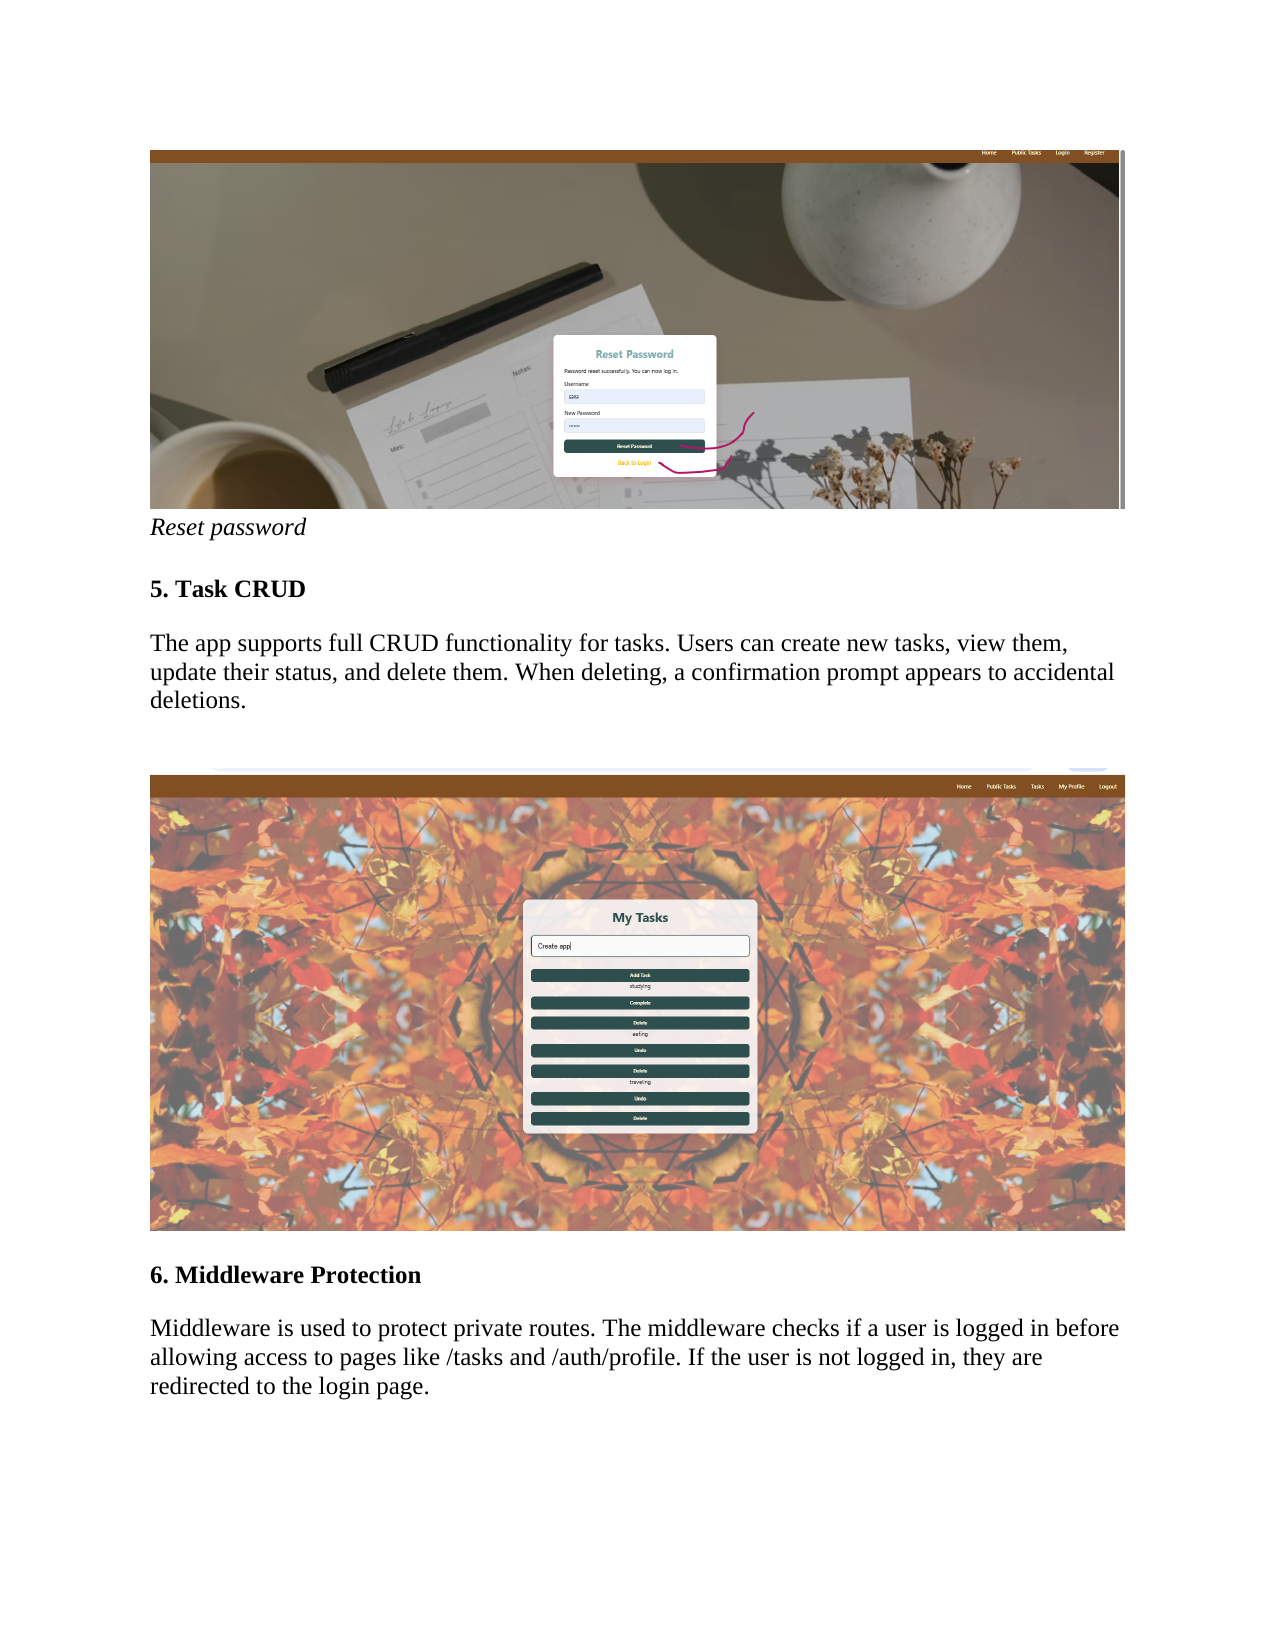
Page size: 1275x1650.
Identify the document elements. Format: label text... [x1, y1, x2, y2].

picture [150, 768, 1125, 1231]
text Reset password [150, 512, 1125, 541]
text The app supports full CRUD functionality for tasks. Users can create new tasks, view them, update their status, and delete them. When deleting, a confirmation prompt appears to accidental deletions. [150, 628, 1125, 714]
text Middleware is used to protect private routes. The middleware checks if a user is logged in before allowing access to pages like /tasks and /auth/profile. If the user is not logged in, they are redirected to the login page. [150, 1313, 1125, 1426]
subtitle 5. Task CRUD [150, 574, 1125, 603]
picture [150, 150, 1125, 509]
subtitle 6. Middleware Protection [150, 1260, 1125, 1288]
